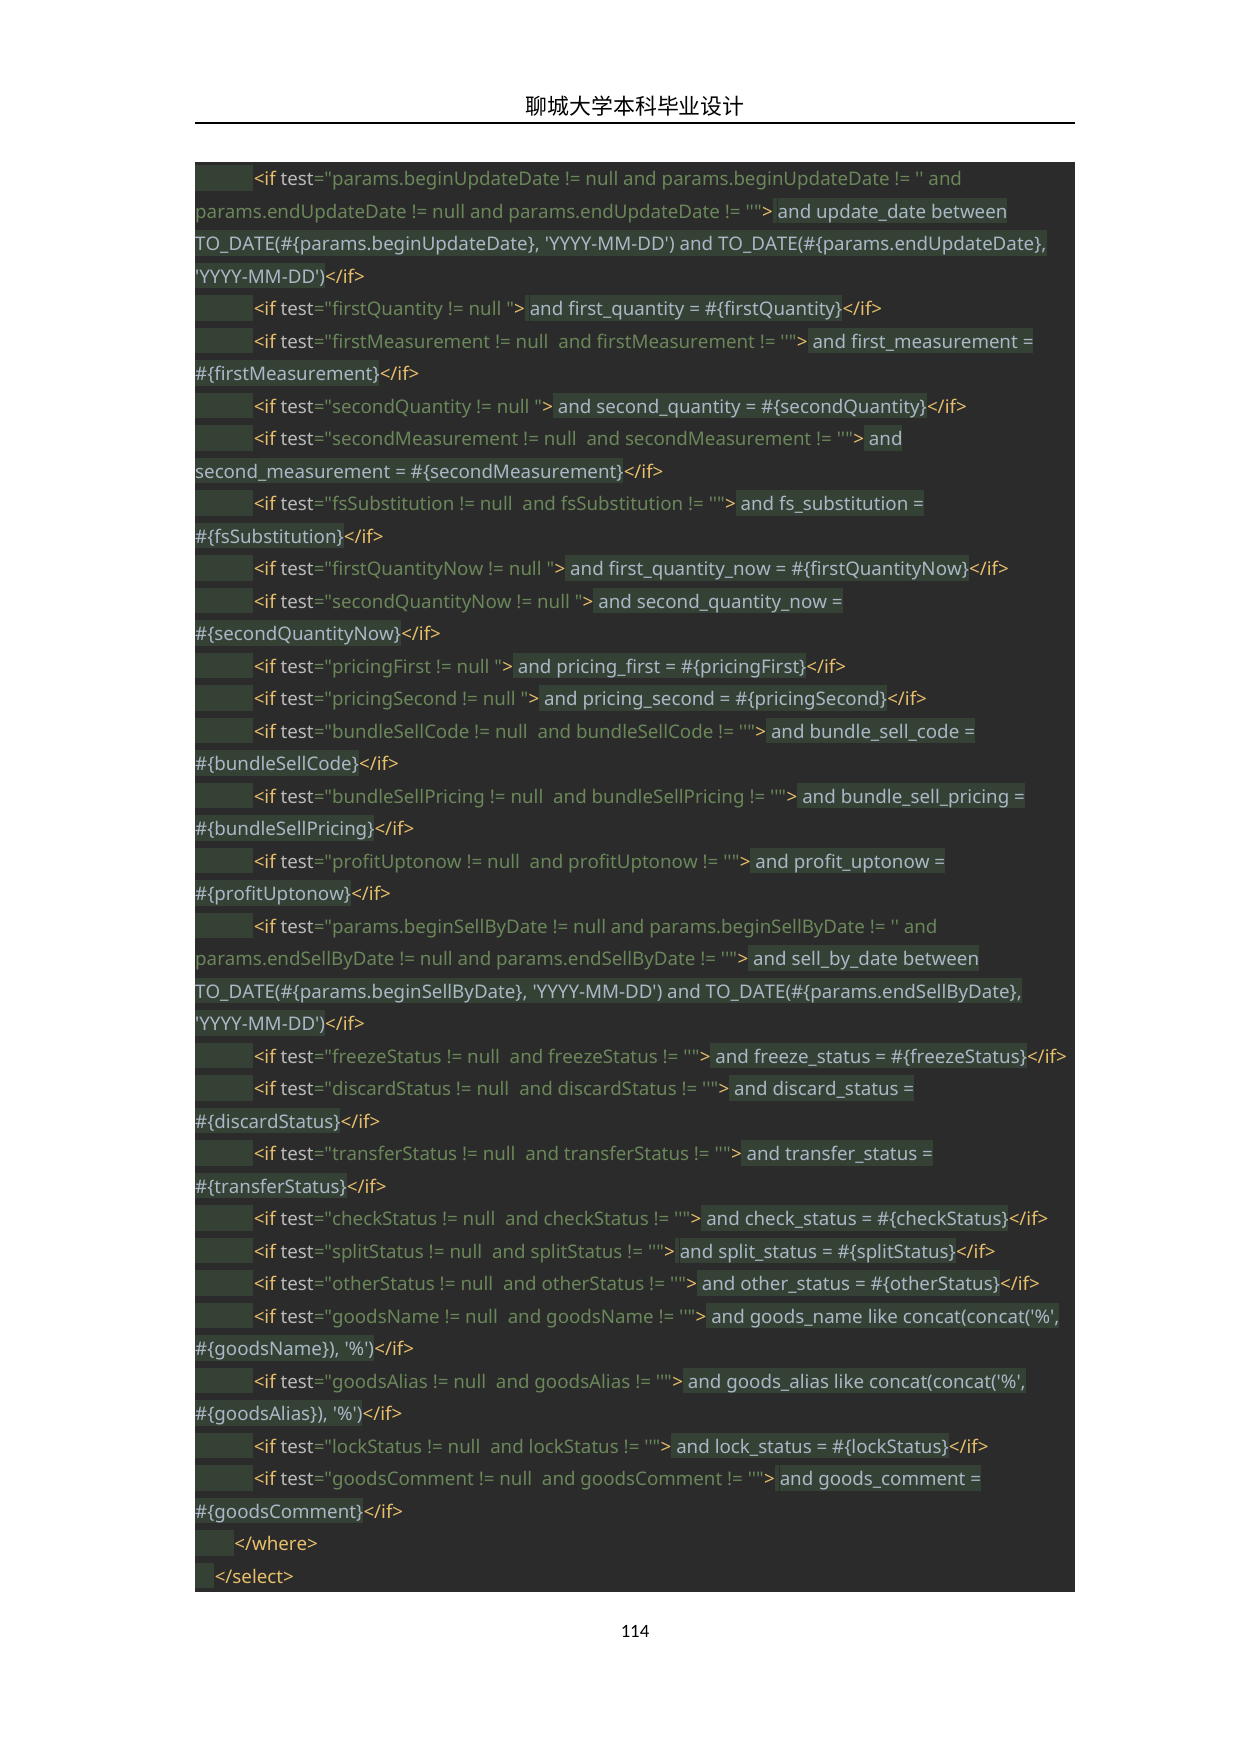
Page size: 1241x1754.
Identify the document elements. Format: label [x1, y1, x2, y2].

text [195, 162, 1075, 1592]
